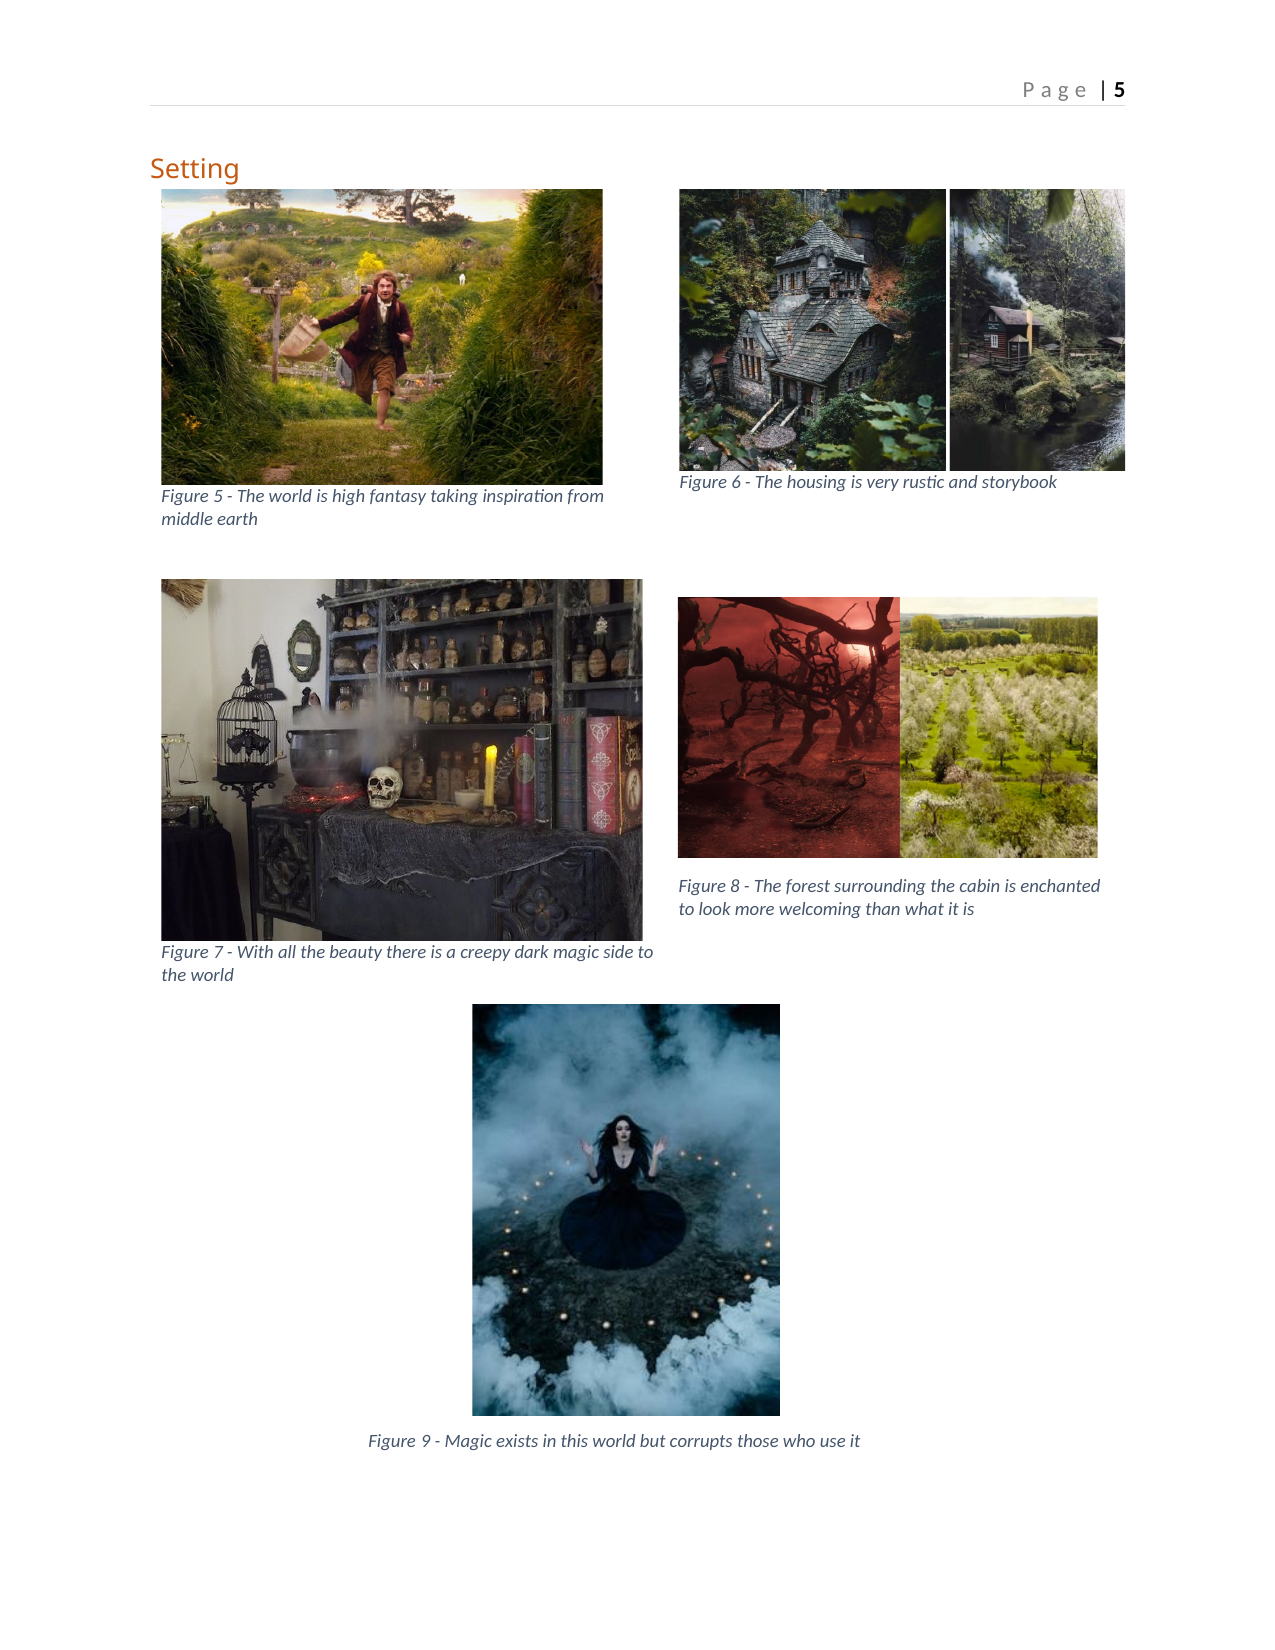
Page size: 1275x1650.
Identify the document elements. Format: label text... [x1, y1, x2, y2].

picture [161, 579, 643, 941]
picture [161, 189, 603, 485]
table_cell [668, 551, 1125, 1007]
picture [679, 189, 1125, 471]
picture [512, 1004, 522, 1009]
picture [472, 1004, 780, 1416]
subtitle Setting [150, 150, 1125, 187]
picture [677, 597, 1098, 858]
